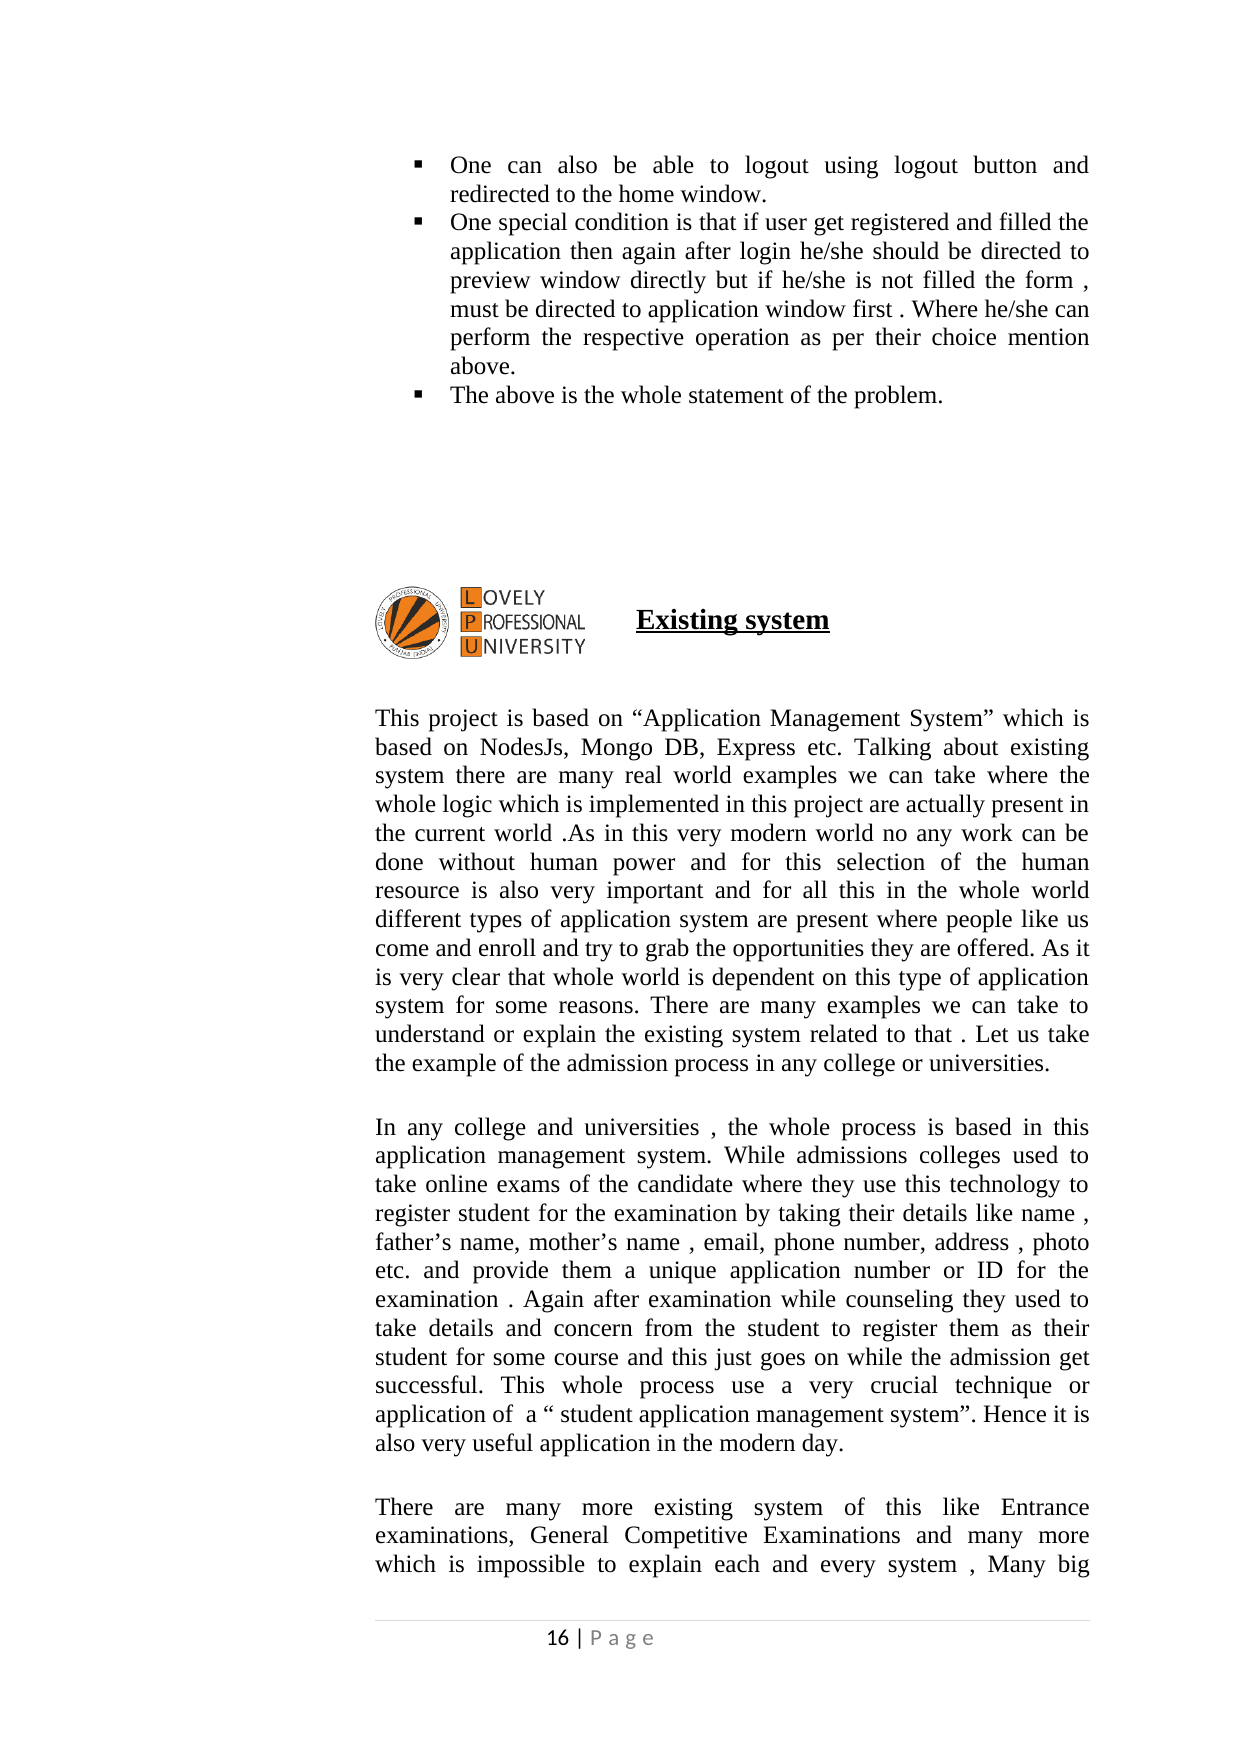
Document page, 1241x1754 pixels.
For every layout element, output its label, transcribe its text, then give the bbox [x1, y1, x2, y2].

text In any college and universities , the whole process is based in this application management system. While admissions colleges used to take online exams of the candidate where they use this technology to register student for the examination by taking their details like name , father’s name, mother’s name , email, phone number, address , photo etc. and provide them a unique application number or ID for the examination . Again after examination while counseling they used to take details and concern from the student to register them as their student for some course and this just goes on while the admission get successful. This whole process use a very crucial technique or application of a “ student application management system”. Hence it is also very useful application in the modern day. [375, 1112, 1090, 1457]
picture [375, 586, 585, 659]
list One can also be able to logout using logout button and redirected to the home window. [412, 150, 1090, 207]
list One special condition is that if user get registered and filled the application then again after login he/she should be directed to preview window directly but if he/she is not filled the form , must be directed to application window first . Where he/she can perform the respective operation as per their choice mention above. [412, 207, 1090, 380]
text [375, 1492, 1090, 1578]
text This project is based on “Application Management System” which is based on NodesJs, Mongo DB, Express etc. Talking about existing system there are many real world examples we can take where the whole logic which is implemented in this project are actually present in the current world .As in this very modern world no any work can be done without human power and for this selection of the human resource is also very important and for all this in the whole world different types of application system are present where people like us come and enroll and try to grab the opportunities they are offered. As it is very clear that whole world is dependent on this type of application system for some reasons. There are many examples we can take to understand or explain the existing system related to that . Let us take the example of the admission process in any college or universities. [375, 703, 1090, 1077]
text Existing system [585, 602, 1090, 636]
list The above is the whole statement of the problem. [412, 380, 1090, 409]
